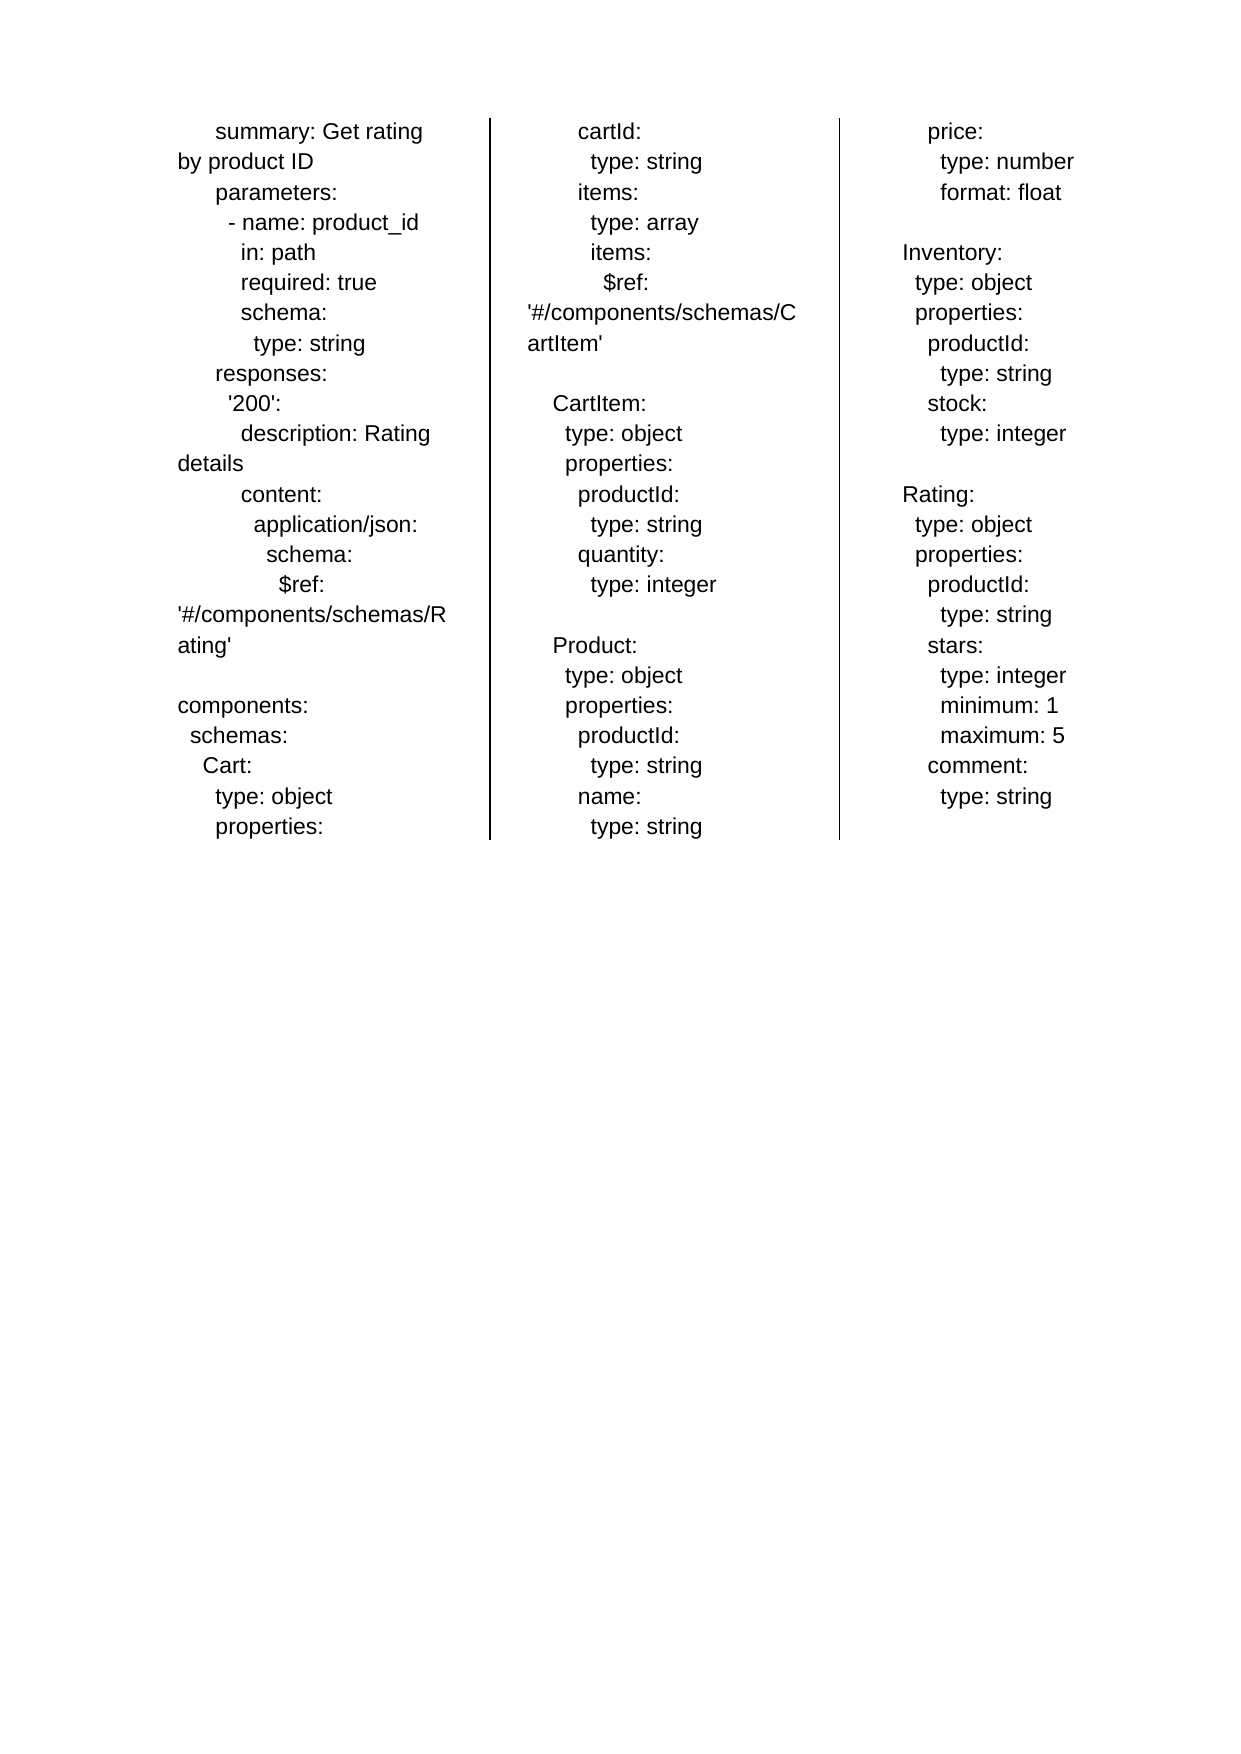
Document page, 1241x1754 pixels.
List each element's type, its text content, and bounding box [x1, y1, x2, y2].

text parameters: [177, 178, 452, 205]
text responses: [177, 360, 452, 386]
text properties: [177, 813, 452, 839]
text stock: [877, 390, 1152, 416]
text stars: [877, 632, 1152, 658]
text type: string [527, 148, 802, 175]
text productId: [527, 481, 802, 507]
text '200': [177, 390, 452, 416]
text in: path [177, 239, 452, 265]
text type: object [877, 269, 1152, 296]
text schema: [177, 541, 452, 567]
text items: [527, 239, 802, 265]
text comment: [877, 752, 1152, 779]
text Product: [527, 632, 802, 658]
text Rating: [877, 481, 1152, 507]
text type: string [527, 813, 802, 839]
text schema: [177, 299, 452, 326]
text type: object [877, 511, 1152, 537]
text type: integer [877, 662, 1152, 688]
text type: string [877, 783, 1152, 809]
text application/json: [177, 511, 452, 537]
text productId: [527, 722, 802, 749]
text type: string [877, 360, 1152, 386]
text minimum: 1 [877, 692, 1152, 718]
text type: string [527, 752, 802, 779]
text type: integer [877, 420, 1152, 447]
text Cart: [177, 752, 452, 779]
text quantity: [527, 541, 802, 567]
text price: [877, 118, 1152, 144]
text components: [177, 692, 452, 718]
text properties: [877, 299, 1152, 326]
text cartId: [527, 118, 802, 144]
text description: Rating details [177, 420, 452, 477]
text CartItem: [527, 390, 802, 416]
text type: number [877, 148, 1152, 175]
text productId: [877, 329, 1152, 356]
text type: string [877, 601, 1152, 628]
text - name: product_id [177, 209, 452, 235]
text schemas: [177, 722, 452, 749]
text type: array [527, 209, 802, 235]
text type: string [177, 329, 452, 356]
text items: [527, 178, 802, 205]
text name: [527, 783, 802, 809]
text properties: [527, 450, 802, 477]
text type: object [527, 662, 802, 688]
text format: float [877, 178, 1152, 205]
text productId: [877, 571, 1152, 598]
text type: object [177, 783, 452, 809]
text content: [177, 481, 452, 507]
text type: string [527, 511, 802, 537]
text properties: [527, 692, 802, 718]
text required: true [177, 269, 452, 296]
text $ref: '#/components/schemas/Rating' [177, 571, 452, 658]
text $ref: '#/components/schemas/CartItem' [527, 269, 802, 356]
text maximum: 5 [877, 722, 1152, 749]
text properties: [877, 541, 1152, 567]
text summary: Get rating by product ID [177, 118, 452, 175]
text type: object [527, 420, 802, 447]
text Inventory: [877, 239, 1152, 265]
text type: integer [527, 571, 802, 598]
